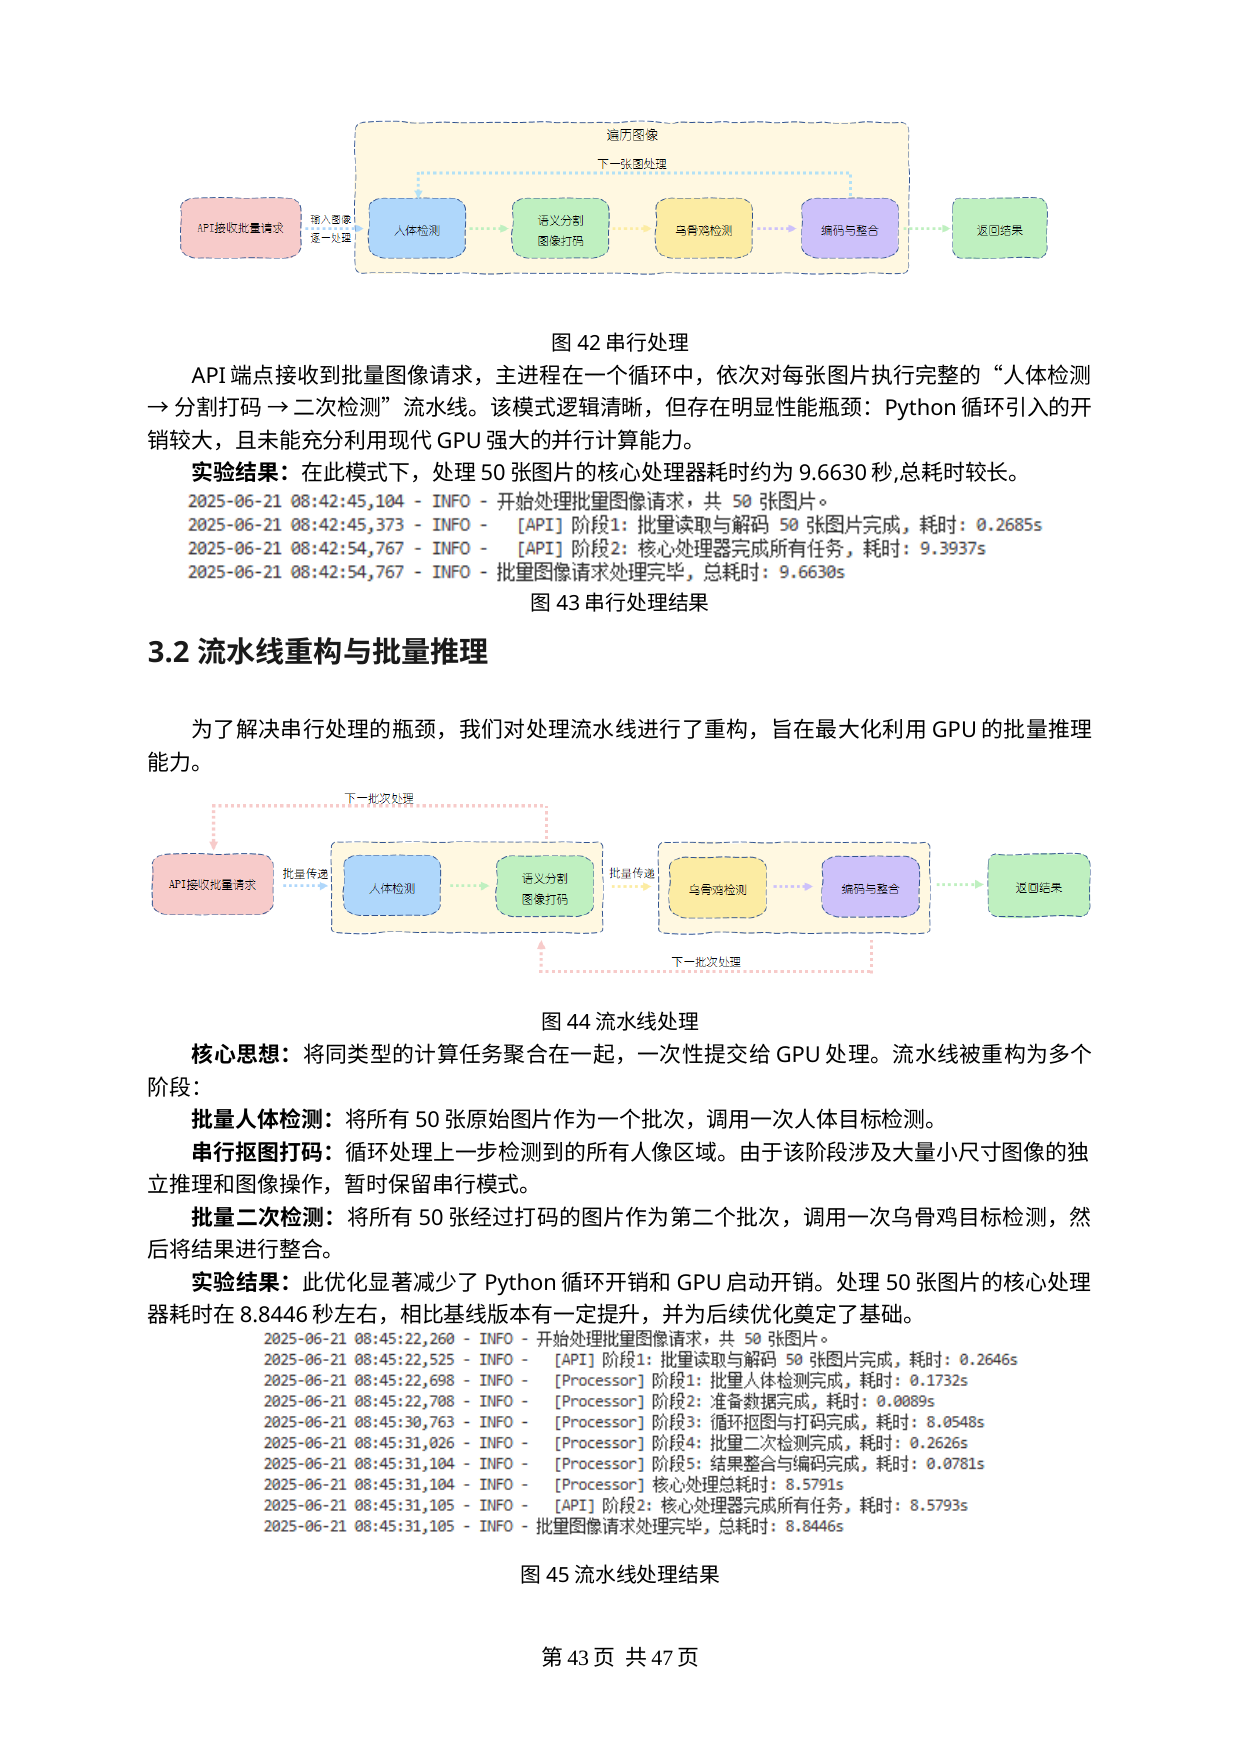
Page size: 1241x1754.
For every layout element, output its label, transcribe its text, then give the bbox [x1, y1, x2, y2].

text 图 43 串行处理结果 [148, 585, 1092, 617]
subtitle 3.2 流水线重构与批量推理 [148, 617, 1092, 682]
text 为了解决串行处理的瓶颈，我们对处理流水线进行了重构，旨在最大化利用GPU的批量推理能力。 [148, 712, 1092, 777]
picture [183, 487, 1058, 583]
text 实验结果：在此模式下，处理50张图片的核心处理器耗时约为9.6630秒,总耗时较长。 [148, 455, 1092, 487]
text 串行抠图打码：循环处理上一步检测到的所有人像区域。由于该阶段涉及大量小尺寸图像的独立推理和图像操作，暂时保留串行模式。 [148, 1134, 1092, 1199]
text 核心思想：将同类型的计算任务聚合在一起，一次性提交给GPU处理。流水线被重构为多个阶段： [148, 1037, 1092, 1102]
picture [147, 777, 1094, 977]
text 图 42 串行处理 [148, 325, 1092, 357]
text 批量人体检测：将所有50张原始图片作为一个批次，调用一次人体目标检测。 [148, 1102, 1092, 1134]
picture [168, 97, 1073, 296]
text API端点接收到批量图像请求，主进程在一个循环中，依次对每张图片执行完整的“人体检测 → 分割打码 → 二次检测”流水线。该模式逻辑清晰，但存在明显性能瓶颈：Python循环引入的开销较大，且未能充分利用现代GPU强大的并行计算能力。 [148, 357, 1092, 455]
picture [258, 1329, 1026, 1540]
text 图 44 流水线处理 [148, 1004, 1092, 1037]
text 批量二次检测：将所有50张经过打码的图片作为第二个批次，调用一次乌骨鸡目标检测，然后将结果进行整合。 [148, 1199, 1092, 1264]
text 实验结果：此优化显著减少了Python循环开销和GPU启动开销。处理50张图片的核心处理器耗时在8.8446秒左右，相比基线版本有一定提升，并为后续优化奠定了基础。 [148, 1264, 1092, 1329]
text 图 45 流水线处理结果 [148, 1557, 1092, 1589]
